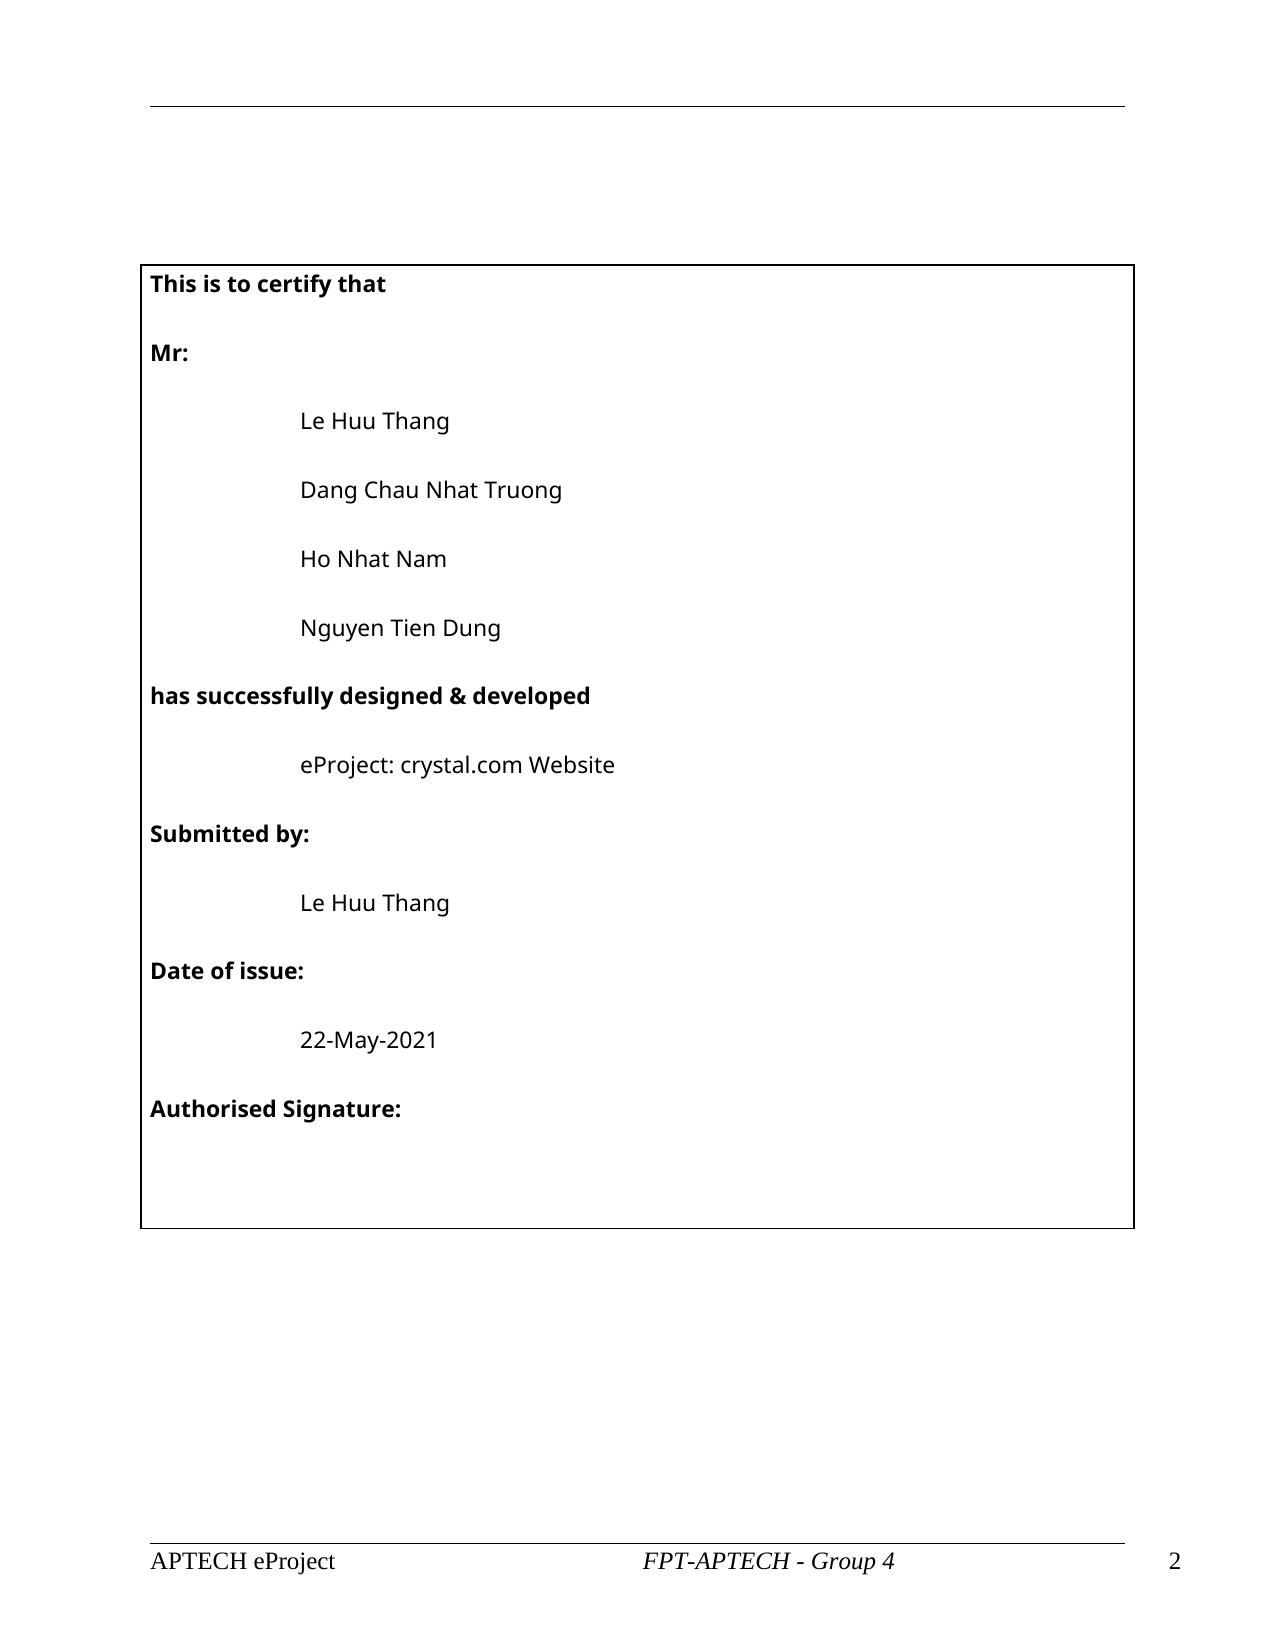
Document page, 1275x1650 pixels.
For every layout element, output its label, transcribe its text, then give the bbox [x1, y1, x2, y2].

text Ho Nhat Nam [142, 539, 1133, 574]
text Date of issue: [142, 952, 1133, 987]
text This is to certify that [142, 266, 1133, 299]
text Submitted by: [142, 814, 1133, 849]
text Mr: [142, 333, 1133, 368]
text Dang Chau Nhat Truong [142, 470, 1133, 505]
text Le Huu Thang [142, 402, 1133, 437]
text 22-May-2021 [142, 1020, 1133, 1055]
text Le Huu Thang [142, 883, 1133, 918]
text has successfully designed & developed [142, 677, 1133, 712]
text eProject: crystal.com Website [142, 745, 1133, 780]
text Nguyen Tien Dung [142, 608, 1133, 643]
text Authorised Signature: [142, 1089, 1133, 1124]
